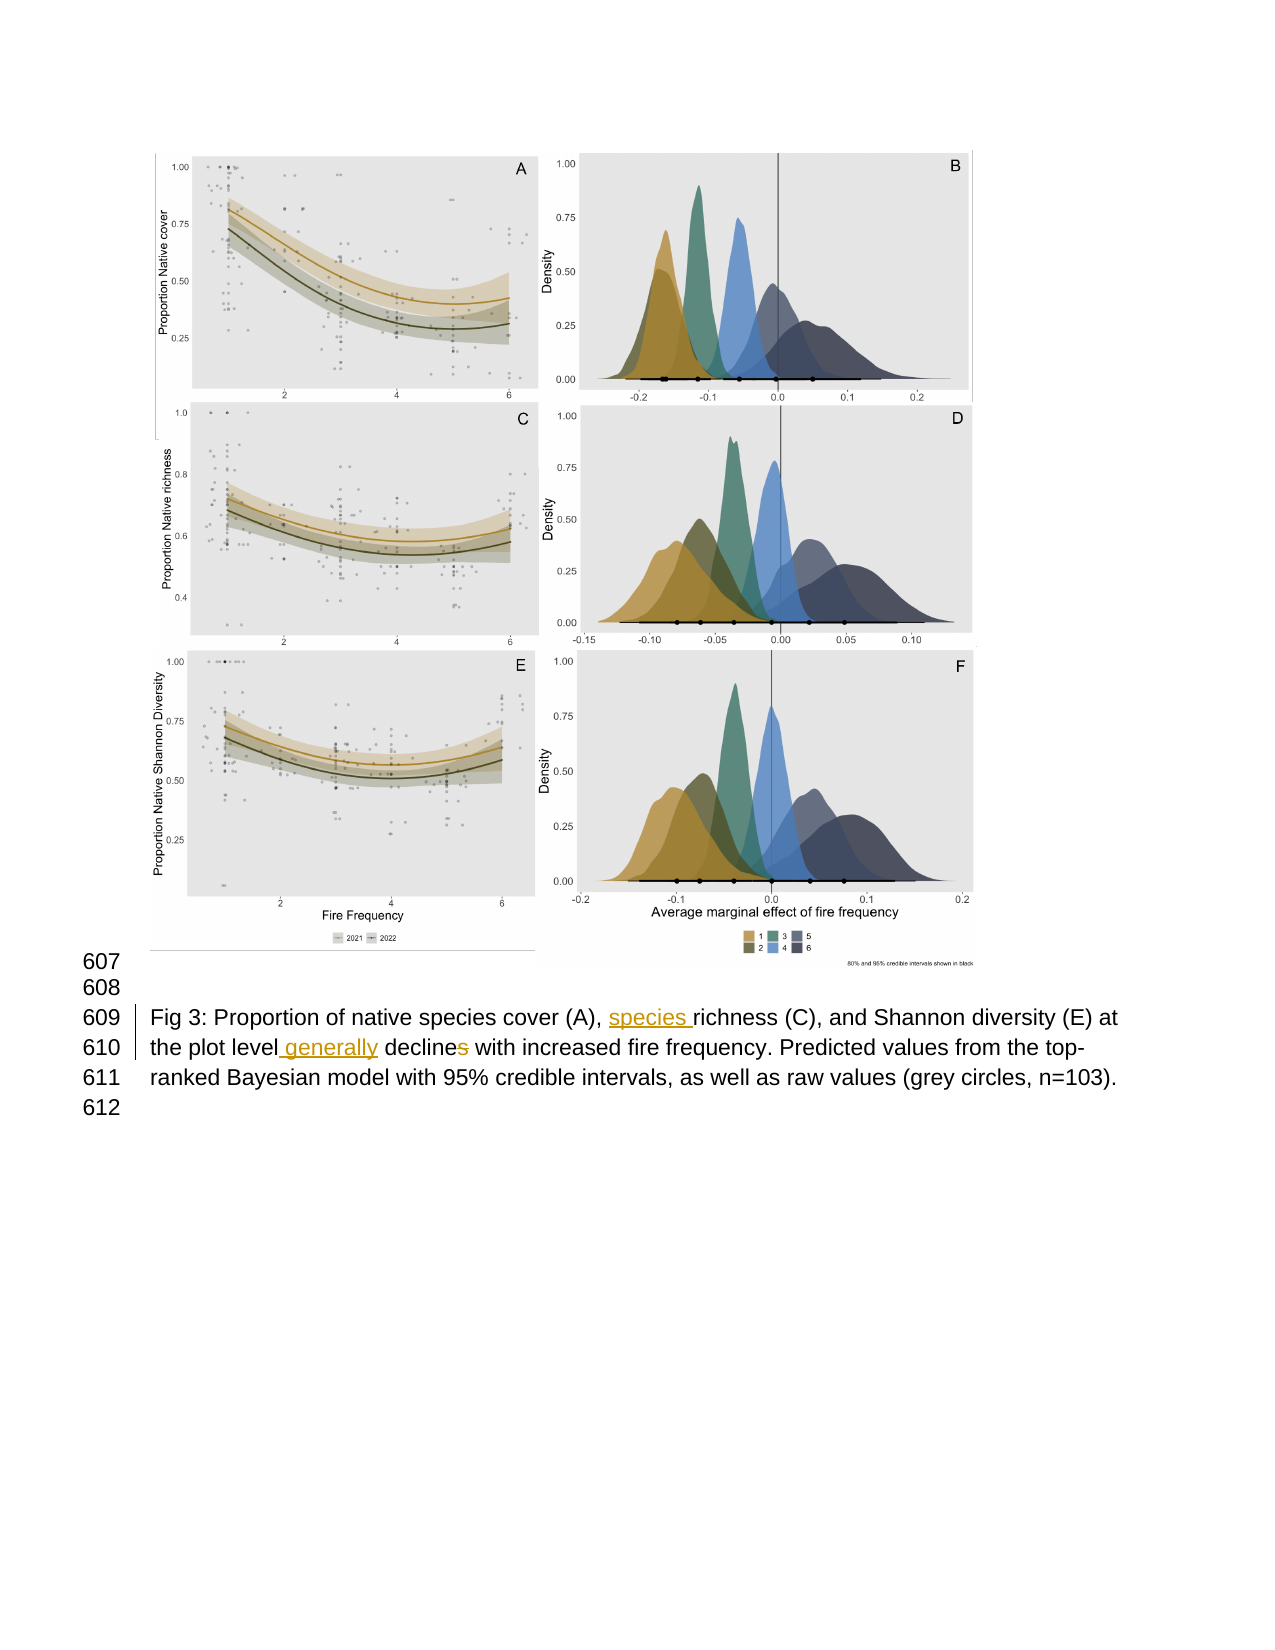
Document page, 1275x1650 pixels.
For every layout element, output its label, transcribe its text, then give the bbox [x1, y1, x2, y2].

text Fig 3: Proportion of native species cover (A), richness (C), and Shannon diversity (E) at the plot level decline with increased fire frequency. Predicted values from the top-ranked Bayesian model with 95% credible intervals, as well as raw values (grey circles, n=103). [150, 1003, 1125, 1090]
picture [150, 150, 977, 970]
